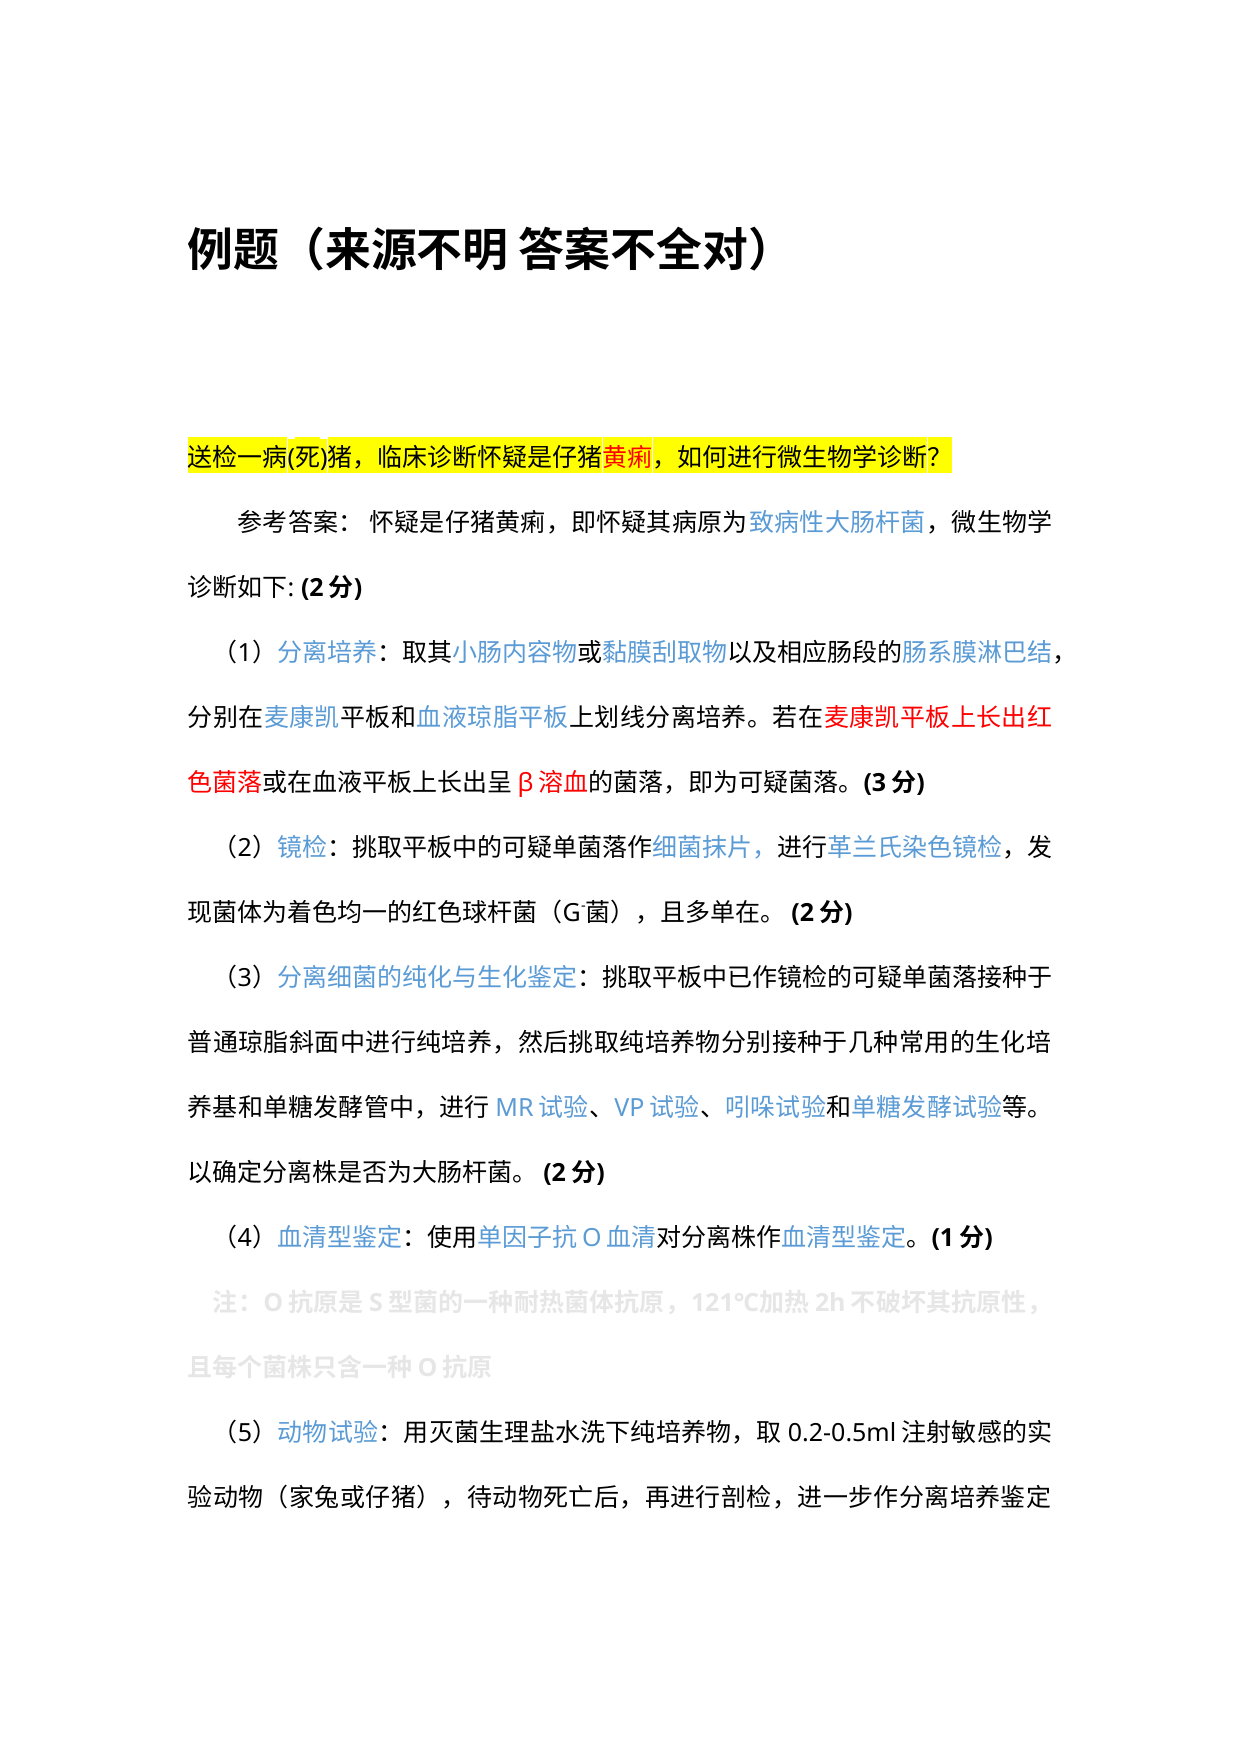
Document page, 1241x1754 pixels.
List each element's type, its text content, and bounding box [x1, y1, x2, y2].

text （2）镜检：挑取平板中的可疑单菌落作细菌抹片，进行革兰氏染色镜检，发现菌体为着色均一的红色球杆菌（G-菌），且多单在。 (2分) [187, 813, 1053, 943]
text 送检一病(死)猪，临床诊断怀疑是仔猪黄痢，如何进行微生物学诊断？ [187, 423, 1053, 488]
text （4）血清型鉴定：使用单因子抗O血清对分离株作血清型鉴定。(1分) [187, 1203, 1053, 1268]
text （3）分离细菌的纯化与生化鉴定：挑取平板中已作镜检的可疑单菌落接种于普通琼脂斜面中进行纯培养，然后挑取纯培养物分别接种于几种常用的生化培养基和单糖发酵管中，进行MR试验、VP试验、吲哚试验和单糖发酵试验等。以确定分离株是否为大肠杆菌。 (2分) [187, 943, 1053, 1203]
text （1）分离培养：取其小肠内容物或黏膜刮取物以及相应肠段的肠系膜淋巴结，分别在麦康凯平板和血液琼脂平板上划线分离培养。若在麦康凯平板上长出红色菌落或在血液平板上长出呈β溶血的菌落，即为可疑菌落。(3分) [187, 618, 1053, 813]
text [187, 1398, 1053, 1528]
subtitle 例题（来源不明 答案不全对） [187, 197, 1053, 295]
text 注：O抗原是S型菌的一种耐热菌体抗原，121℃加热2h不破坏其抗原性，且每个菌株只含一种O抗原 [187, 1268, 1053, 1398]
text 参考答案： 怀疑是仔猪黄痢，即怀疑其病原为致病性大肠杆菌，微生物学诊断如下: (2分) [187, 488, 1053, 618]
